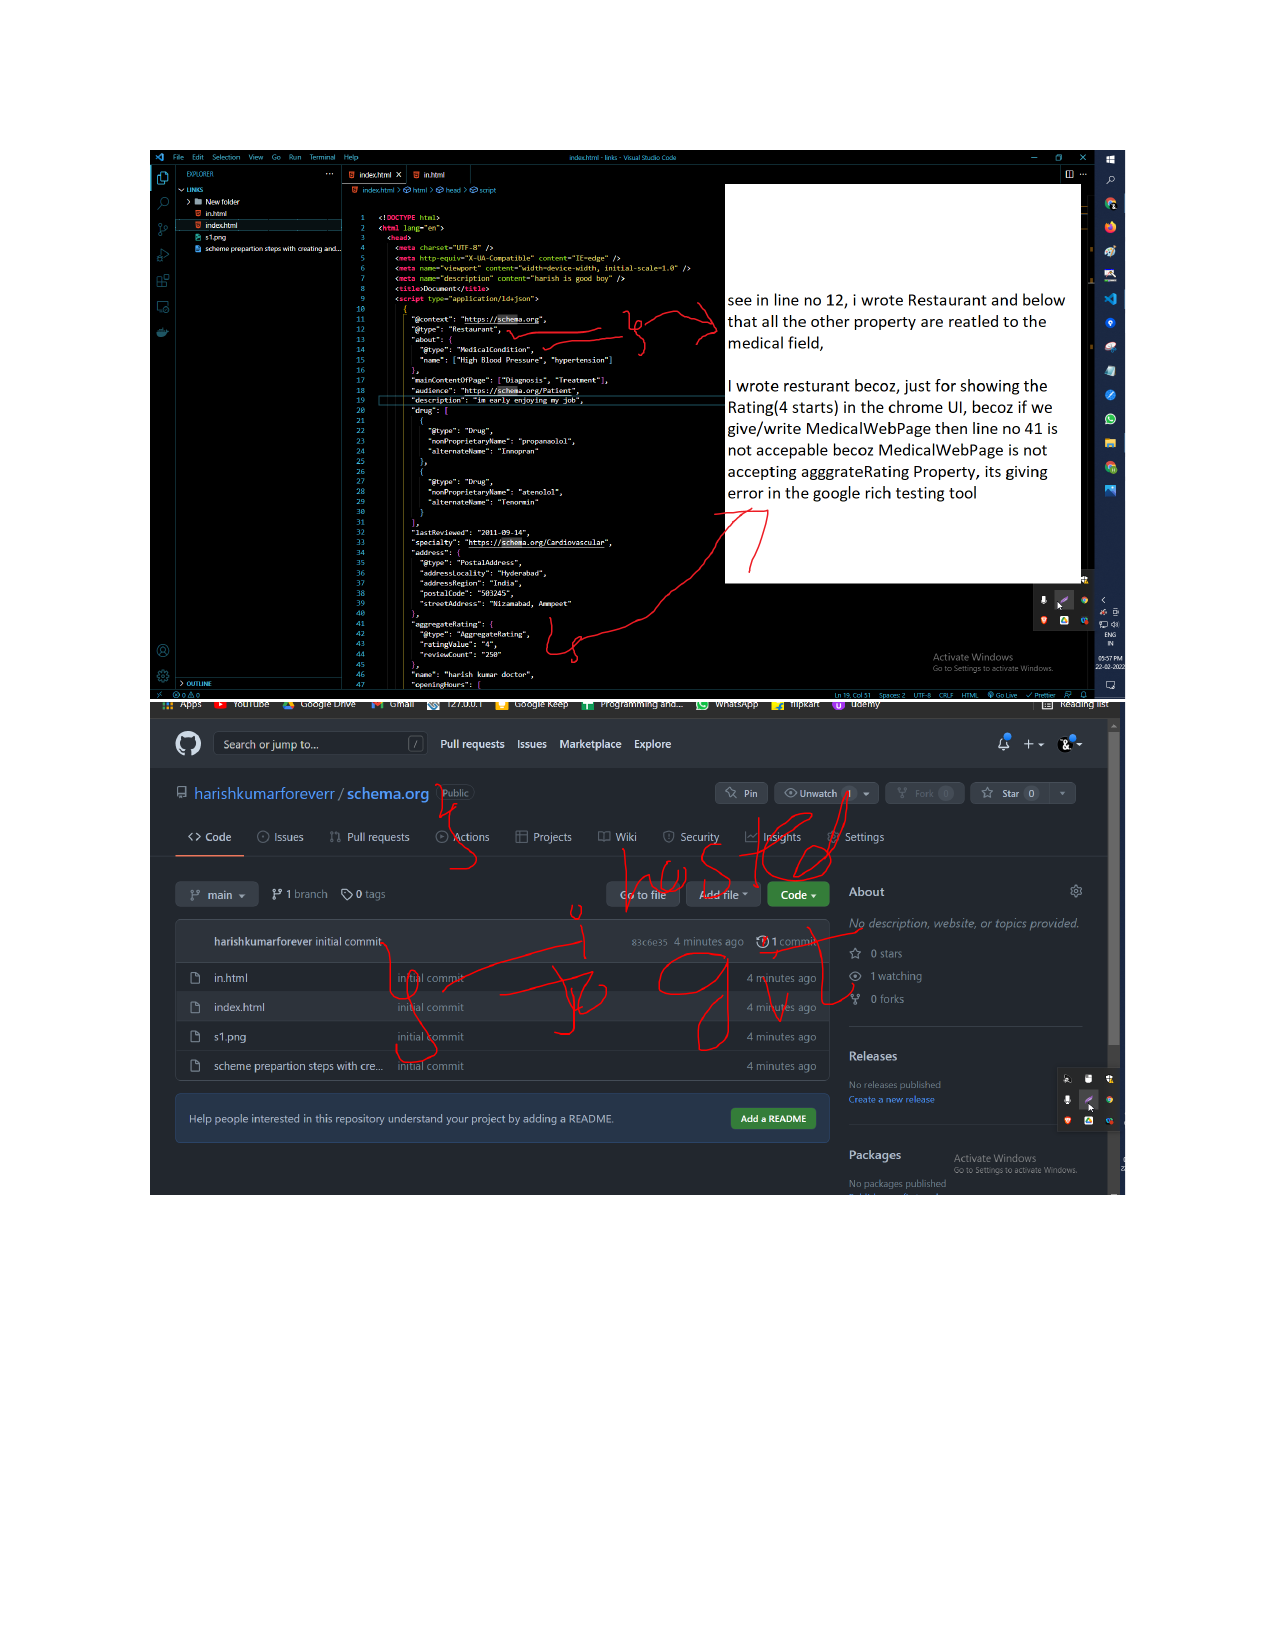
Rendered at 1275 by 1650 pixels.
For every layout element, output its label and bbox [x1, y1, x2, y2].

picture [150, 702, 1125, 1195]
picture [150, 150, 1125, 699]
